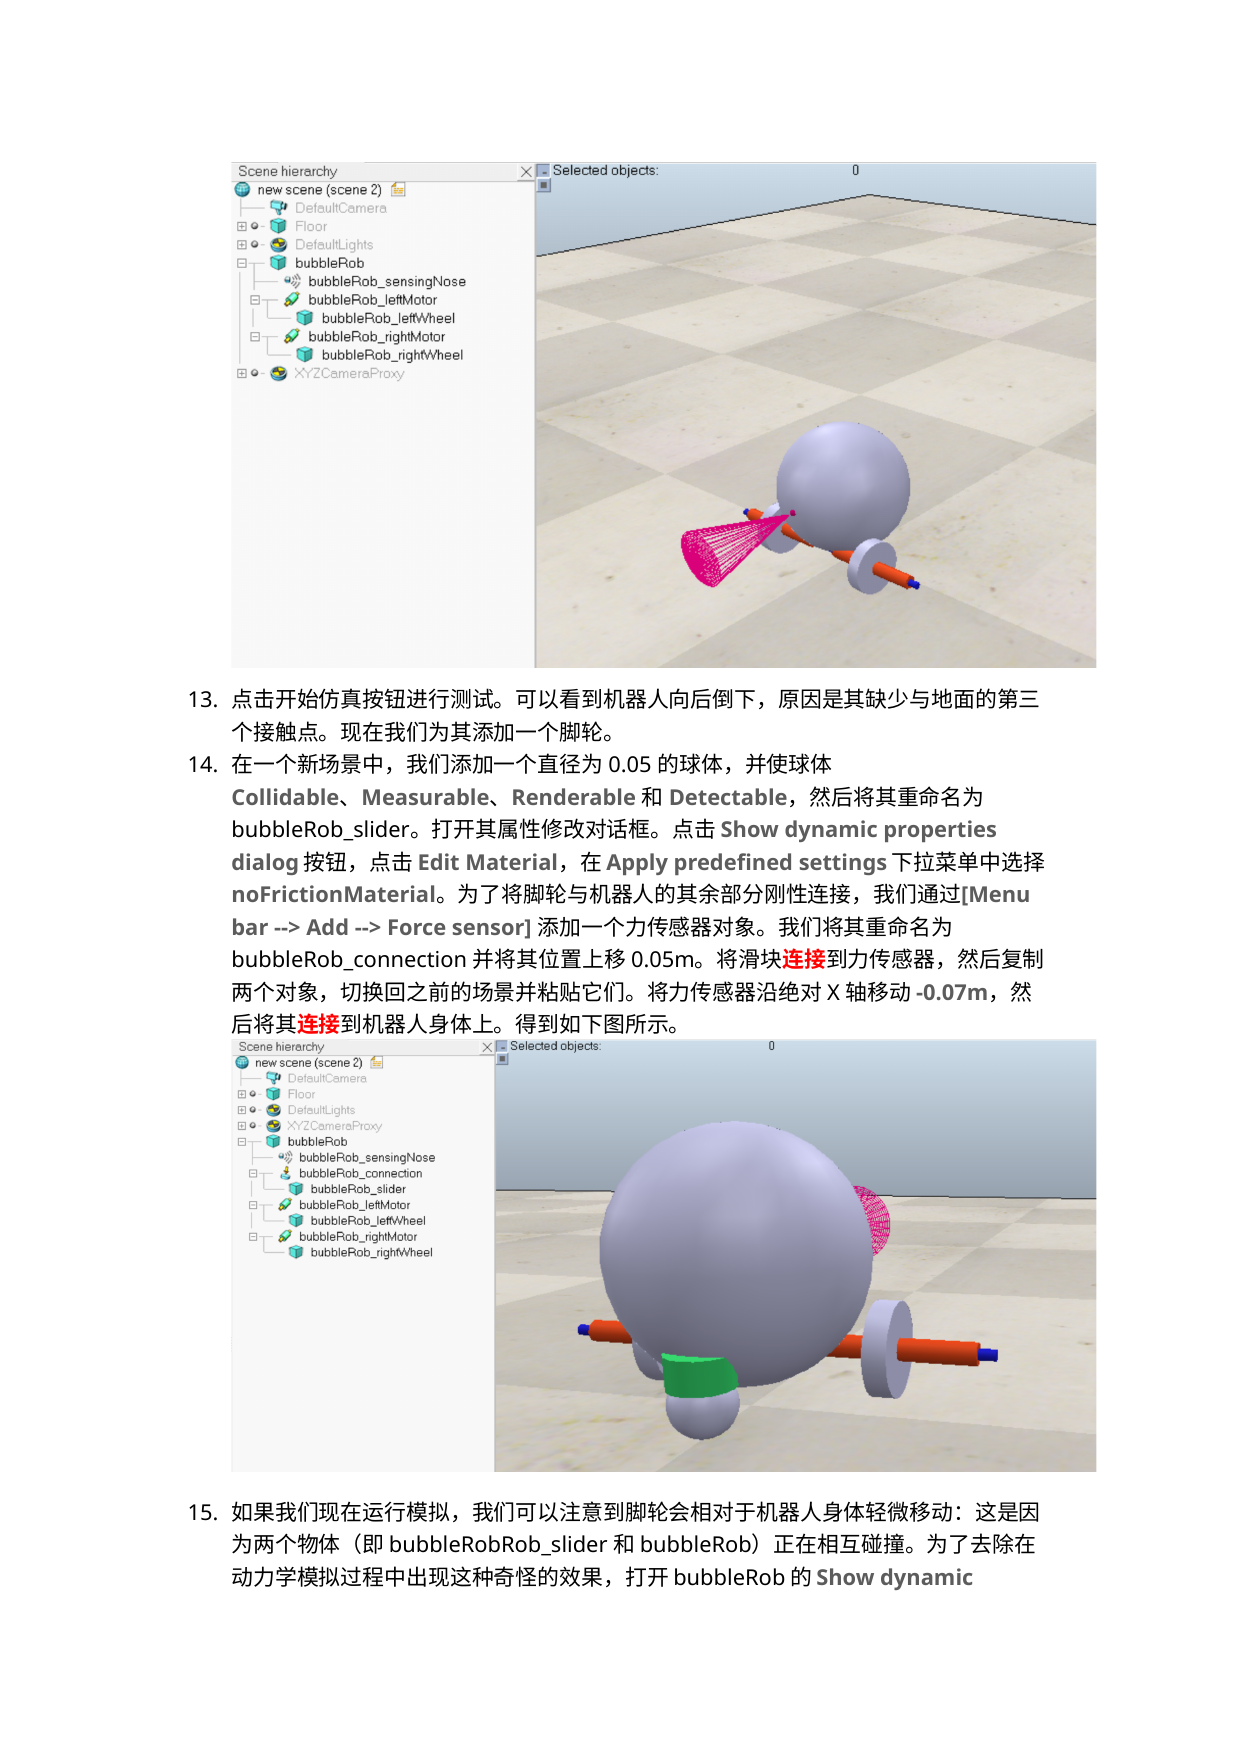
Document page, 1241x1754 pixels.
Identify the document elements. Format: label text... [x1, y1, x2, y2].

picture [231, 1039, 1097, 1472]
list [187, 1494, 1053, 1592]
list 在一个新场景中，我们添加一个直径为 0.05 的球体，并使球体Collidable、Measurable、Renderable 和 Detectable，然后将其重命名为 bubbleRob_slider。打开其属性修改对话框。点击Show dynamic properties dialog按钮，点击Edit Material，在Apply predefined settings下拉菜单中选择noFrictionMaterial。为了将脚轮与机器人的其余部分刚性连接，我们通过[Menu bar --> Add --> Force sensor] 添加一个力传感器对象。我们将其重命名为 bubbleRob_connection 并将其位置上移 0.05m。将滑块连接到力传感器，然后复制两个对象，切换回之前的场景并粘贴它们。将力传感器沿绝对 X 轴移动 -0.07m，然后将其连接到机器人身体上。得到如下图所示。 [187, 747, 1053, 1039]
picture [231, 162, 1097, 668]
list 点击开始仿真按钮进行测试。可以看到机器人向后倒下，原因是其缺少与地面的第三个接触点。现在我们为其添加一个脚轮。 [187, 682, 1053, 747]
